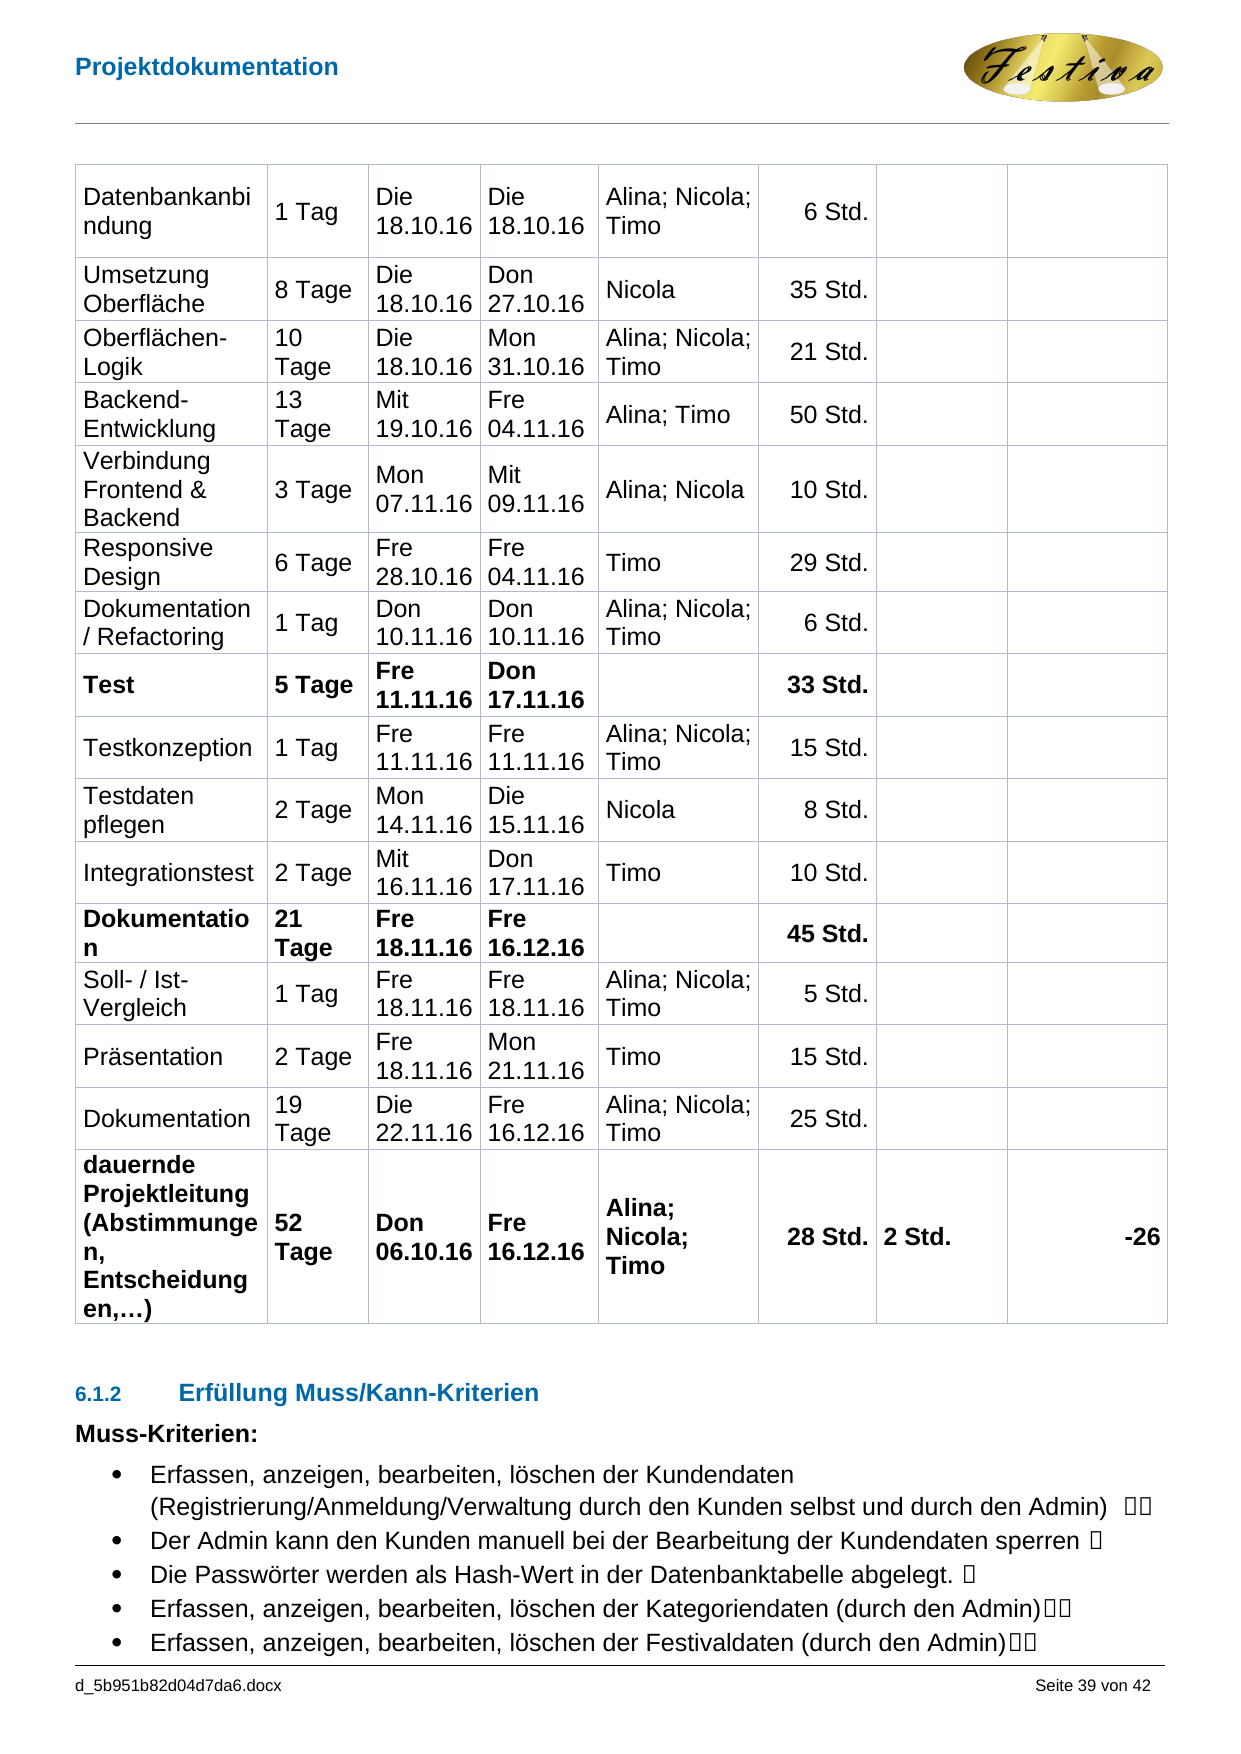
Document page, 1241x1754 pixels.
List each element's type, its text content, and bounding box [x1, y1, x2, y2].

table_cell Fre 16.12.16 [481, 904, 598, 962]
table_cell 5 Tage [268, 654, 368, 716]
table_cell Alina; Nicola; Timo [599, 165, 758, 257]
list Erfassen, anzeigen, bearbeiten, löschen der Kundendaten (Registrierung/Anmeldung/Verwaltung durch den Kunden selbst und durch den Admin)  [112, 1460, 1165, 1523]
table_cell 25 Std. [759, 1088, 876, 1149]
table_cell Fre 04.11.16 [481, 383, 598, 445]
table_cell [599, 654, 758, 716]
table_cell 52 Tage [268, 1150, 368, 1323]
table_cell 10 Std. [759, 842, 876, 903]
table_cell [877, 165, 1007, 257]
table_cell [877, 533, 1007, 591]
list Die Passwörter werden als Hash-Wert in der Datenbanktabelle abgelegt.  [112, 1557, 1165, 1591]
table_cell [877, 904, 1007, 962]
table_cell [877, 779, 1007, 841]
table_cell Don 10.11.16 [369, 592, 480, 653]
table_cell -26 [1008, 1150, 1167, 1323]
table_cell [1008, 446, 1167, 532]
table_cell [1008, 321, 1167, 382]
table_cell Mon 21.11.16 [481, 1025, 598, 1087]
table_cell 3 Tage [268, 446, 368, 532]
table_cell Mit 19.10.16 [369, 383, 480, 445]
table_cell Fre 11.11.16 [481, 717, 598, 778]
table_cell Dokumentation / Refactoring [76, 592, 267, 653]
table_cell [1008, 842, 1167, 903]
table_cell Don 17.11.16 [481, 654, 598, 716]
table_cell Responsive Design [76, 533, 267, 591]
table_cell dauernde Projektleitung (Abstimmungen, Entscheidungen,…) [76, 1150, 267, 1323]
table_cell [877, 1088, 1007, 1149]
table_cell [877, 321, 1007, 382]
table_cell Dokumentation [76, 904, 267, 962]
table_cell Alina; Nicola; Timo [599, 321, 758, 382]
table_cell 2 Std. [877, 1150, 1007, 1323]
table_cell 8 Std. [759, 779, 876, 841]
table_cell Fre 18.11.16 [369, 904, 480, 962]
table_cell Fre 18.11.16 [369, 963, 480, 1024]
table_cell 2 Tage [268, 779, 368, 841]
table_cell Fre 18.11.16 [481, 963, 598, 1024]
table_cell Integrationstest [76, 842, 267, 903]
table_cell 6 Tage [268, 533, 368, 591]
table_cell Die 18.10.16 [369, 258, 480, 320]
table_cell [1008, 1025, 1167, 1087]
table_cell Test [76, 654, 267, 716]
table_cell Dokumentation [76, 1088, 267, 1149]
table_cell Die 22.11.16 [369, 1088, 480, 1149]
table_cell Testkonzeption [76, 717, 267, 778]
table_cell 21 Std. [759, 321, 876, 382]
table_cell [1008, 963, 1167, 1024]
table_cell 15 Std. [759, 1025, 876, 1087]
table_cell 5 Std. [759, 963, 876, 1024]
table_cell [877, 383, 1007, 445]
table_cell 1 Tag [268, 963, 368, 1024]
table_cell [877, 654, 1007, 716]
subtitle Erfüllung Muss/Kann-Kriterien [75, 1377, 1165, 1406]
table_cell Mon 31.10.16 [481, 321, 598, 382]
table_cell [877, 963, 1007, 1024]
list Erfassen, anzeigen, bearbeiten, löschen der Kategoriendaten (durch den Admin) [112, 1591, 1165, 1625]
table_cell 6 Std. [759, 592, 876, 653]
table_cell [1008, 533, 1167, 591]
table_cell 1 Tag [268, 165, 368, 257]
table_cell 21 Tage [268, 904, 368, 962]
table_cell Die 18.10.16 [481, 165, 598, 257]
table_cell Soll- / Ist-Vergleich [76, 963, 267, 1024]
table_cell [1008, 779, 1167, 841]
table_cell Alina; Nicola; Timo [599, 1088, 758, 1149]
table_cell 28 Std. [759, 1150, 876, 1323]
table_cell 45 Std. [759, 904, 876, 962]
table_cell [1008, 592, 1167, 653]
table_cell 8 Tage [268, 258, 368, 320]
table_cell [1008, 258, 1167, 320]
table_cell Nicola [599, 258, 758, 320]
table_cell Verbindung Frontend & Backend [76, 446, 267, 532]
table_cell [1008, 165, 1167, 257]
table_cell [877, 446, 1007, 532]
table_cell Fre 16.12.16 [481, 1088, 598, 1149]
table_cell Timo [599, 842, 758, 903]
table_cell 6 Std. [759, 165, 876, 257]
list Der Admin kann den Kunden manuell bei der Bearbeitung der Kundendaten sperren  [112, 1523, 1165, 1557]
table_cell Fre 04.11.16 [481, 533, 598, 591]
table_cell [877, 1025, 1007, 1087]
table_cell Alina; Nicola; Timo [599, 963, 758, 1024]
table_cell Oberflächen-Logik [76, 321, 267, 382]
table_cell Backend-Entwicklung [76, 383, 267, 445]
table_cell [1008, 717, 1167, 778]
table_cell 13 Tage [268, 383, 368, 445]
table_cell Nicola [599, 779, 758, 841]
table_cell [1008, 904, 1167, 962]
table_cell Timo [599, 1025, 758, 1087]
table_cell 19 Tage [268, 1088, 368, 1149]
table_cell 1 Tag [268, 717, 368, 778]
table_cell 15 Std. [759, 717, 876, 778]
text Muss-Kriterien: [75, 1419, 1165, 1447]
table_cell 2 Tage [268, 1025, 368, 1087]
table_cell [1008, 654, 1167, 716]
table_cell [877, 592, 1007, 653]
table_cell Alina; Nicola [599, 446, 758, 532]
table_cell 35 Std. [759, 258, 876, 320]
table_cell Fre 28.10.16 [369, 533, 480, 591]
table_cell Die 18.10.16 [369, 321, 480, 382]
table_cell Mit 09.11.16 [481, 446, 598, 532]
table_cell Alina; Nicola; Timo [599, 717, 758, 778]
table_cell Fre 11.11.16 [369, 717, 480, 778]
picture [962, 29, 1169, 106]
table_cell 33 Std. [759, 654, 876, 716]
table_cell Testdaten pflegen [76, 779, 267, 841]
table_cell Don 27.10.16 [481, 258, 598, 320]
table_cell Fre 18.11.16 [369, 1025, 480, 1087]
table_cell Mon 07.11.16 [369, 446, 480, 532]
table_cell Fre 11.11.16 [369, 654, 480, 716]
table_cell 10 Tage [268, 321, 368, 382]
table_cell Umsetzung Oberfläche [76, 258, 267, 320]
table_cell Die 18.10.16 [369, 165, 480, 257]
table_cell Timo [599, 533, 758, 591]
table_cell Präsentation [76, 1025, 267, 1087]
table_cell Don 06.10.16 [369, 1150, 480, 1323]
table_cell [1008, 383, 1167, 445]
table_cell [877, 258, 1007, 320]
table_cell Mon 14.11.16 [369, 779, 480, 841]
table_cell Alina; Timo [599, 383, 758, 445]
table_cell Don 17.11.16 [481, 842, 598, 903]
table_cell 50 Std. [759, 383, 876, 445]
list Erfassen, anzeigen, bearbeiten, löschen der Festivaldaten (durch den Admin) [112, 1625, 1165, 1659]
table_cell Alina; Nicola; Timo [599, 592, 758, 653]
table_cell Alina; Nicola; Timo [599, 1150, 758, 1323]
table_cell Datenbankanbindung [76, 165, 267, 257]
table_cell 2 Tage [268, 842, 368, 903]
table_cell Fre 16.12.16 [481, 1150, 598, 1323]
table_cell [877, 842, 1007, 903]
table_cell Mit 16.11.16 [369, 842, 480, 903]
table_cell Die 15.11.16 [481, 779, 598, 841]
table_cell [1008, 1088, 1167, 1149]
table_cell [877, 717, 1007, 778]
table_cell 1 Tag [268, 592, 368, 653]
table_cell 29 Std. [759, 533, 876, 591]
table_cell Don 10.11.16 [481, 592, 598, 653]
table_cell 10 Std. [759, 446, 876, 532]
table_cell [599, 904, 758, 962]
